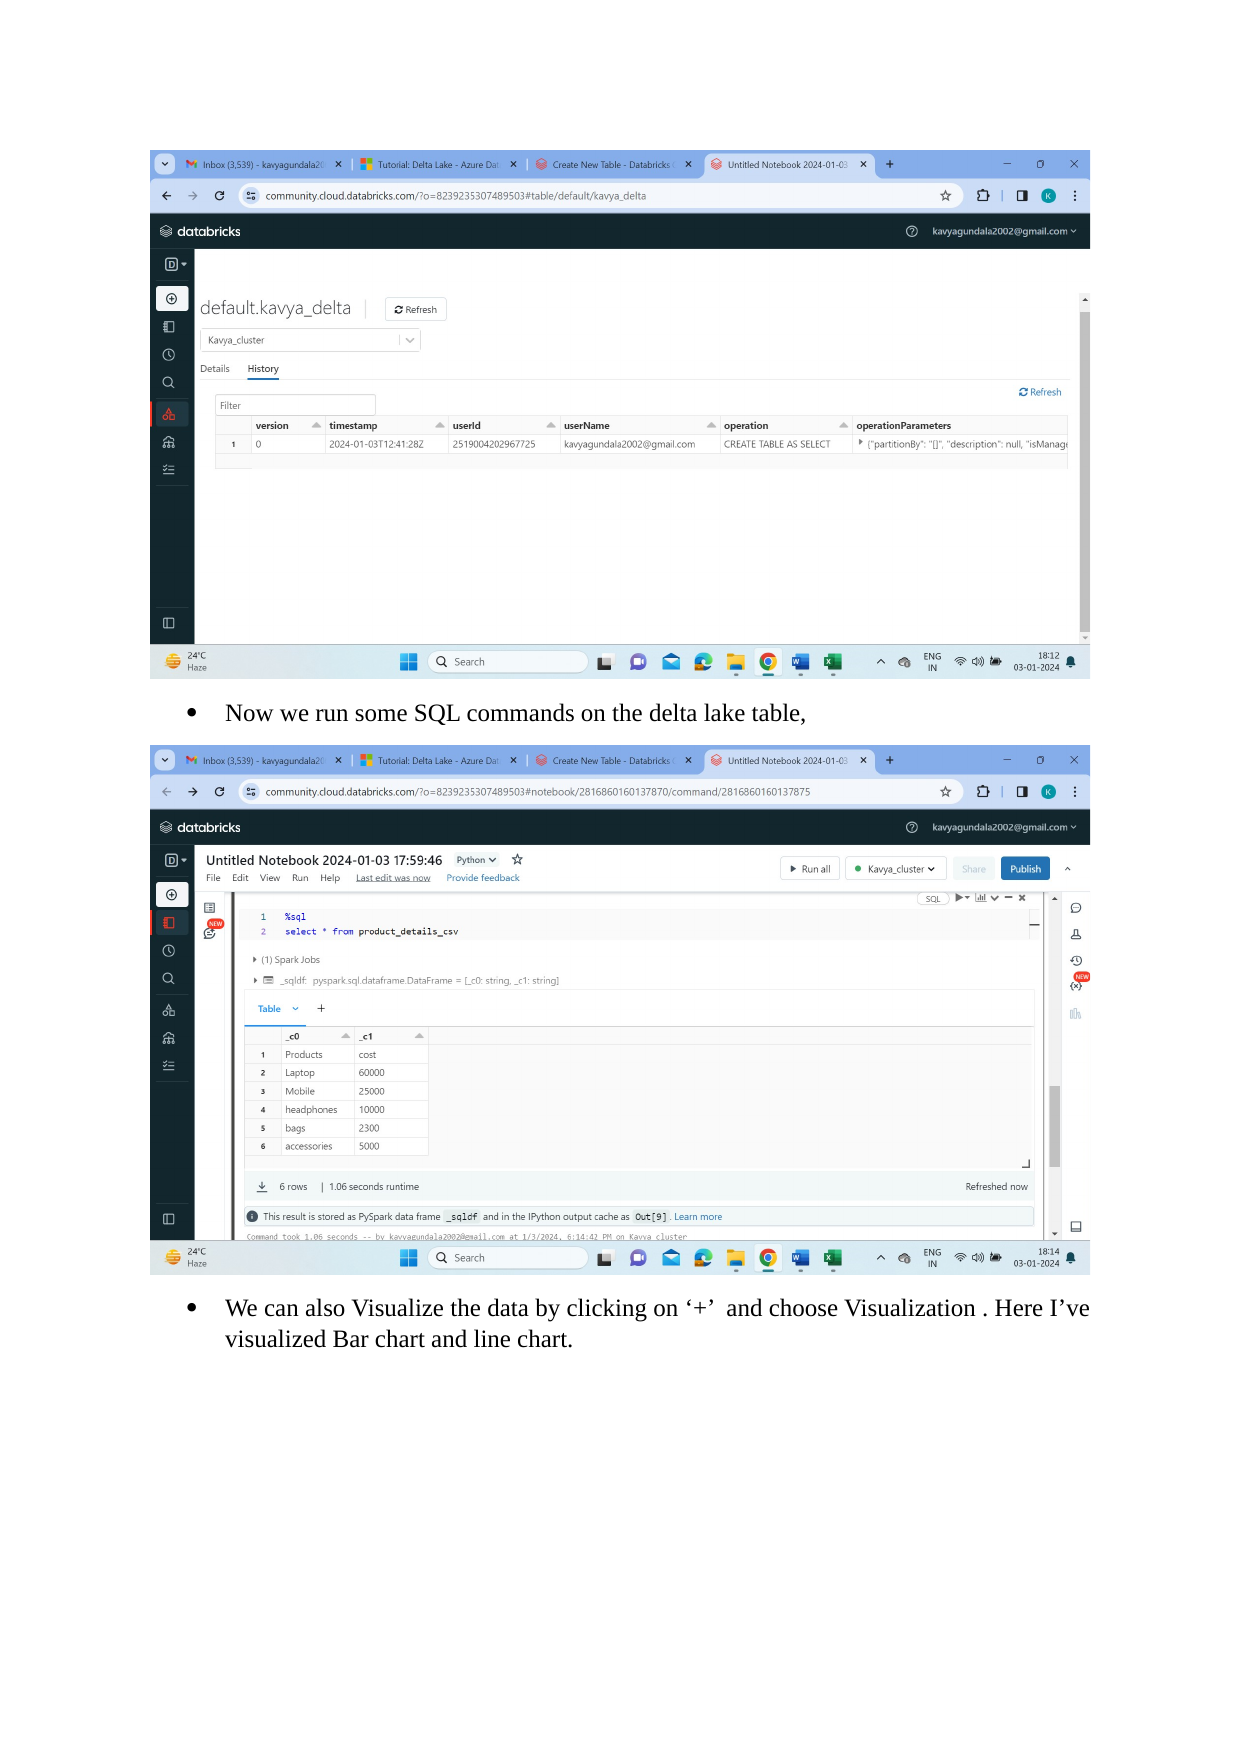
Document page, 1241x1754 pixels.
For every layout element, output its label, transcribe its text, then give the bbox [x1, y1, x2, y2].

list Now we run some SQL commands on the delta lake table, [187, 698, 1090, 726]
list We can also Visualize the data by clicking on ‘+’ and choose Visualization . Here I’ve visualized Bar chart and line chart. [187, 1293, 1090, 1353]
picture [150, 150, 1091, 679]
picture [150, 745, 1091, 1275]
